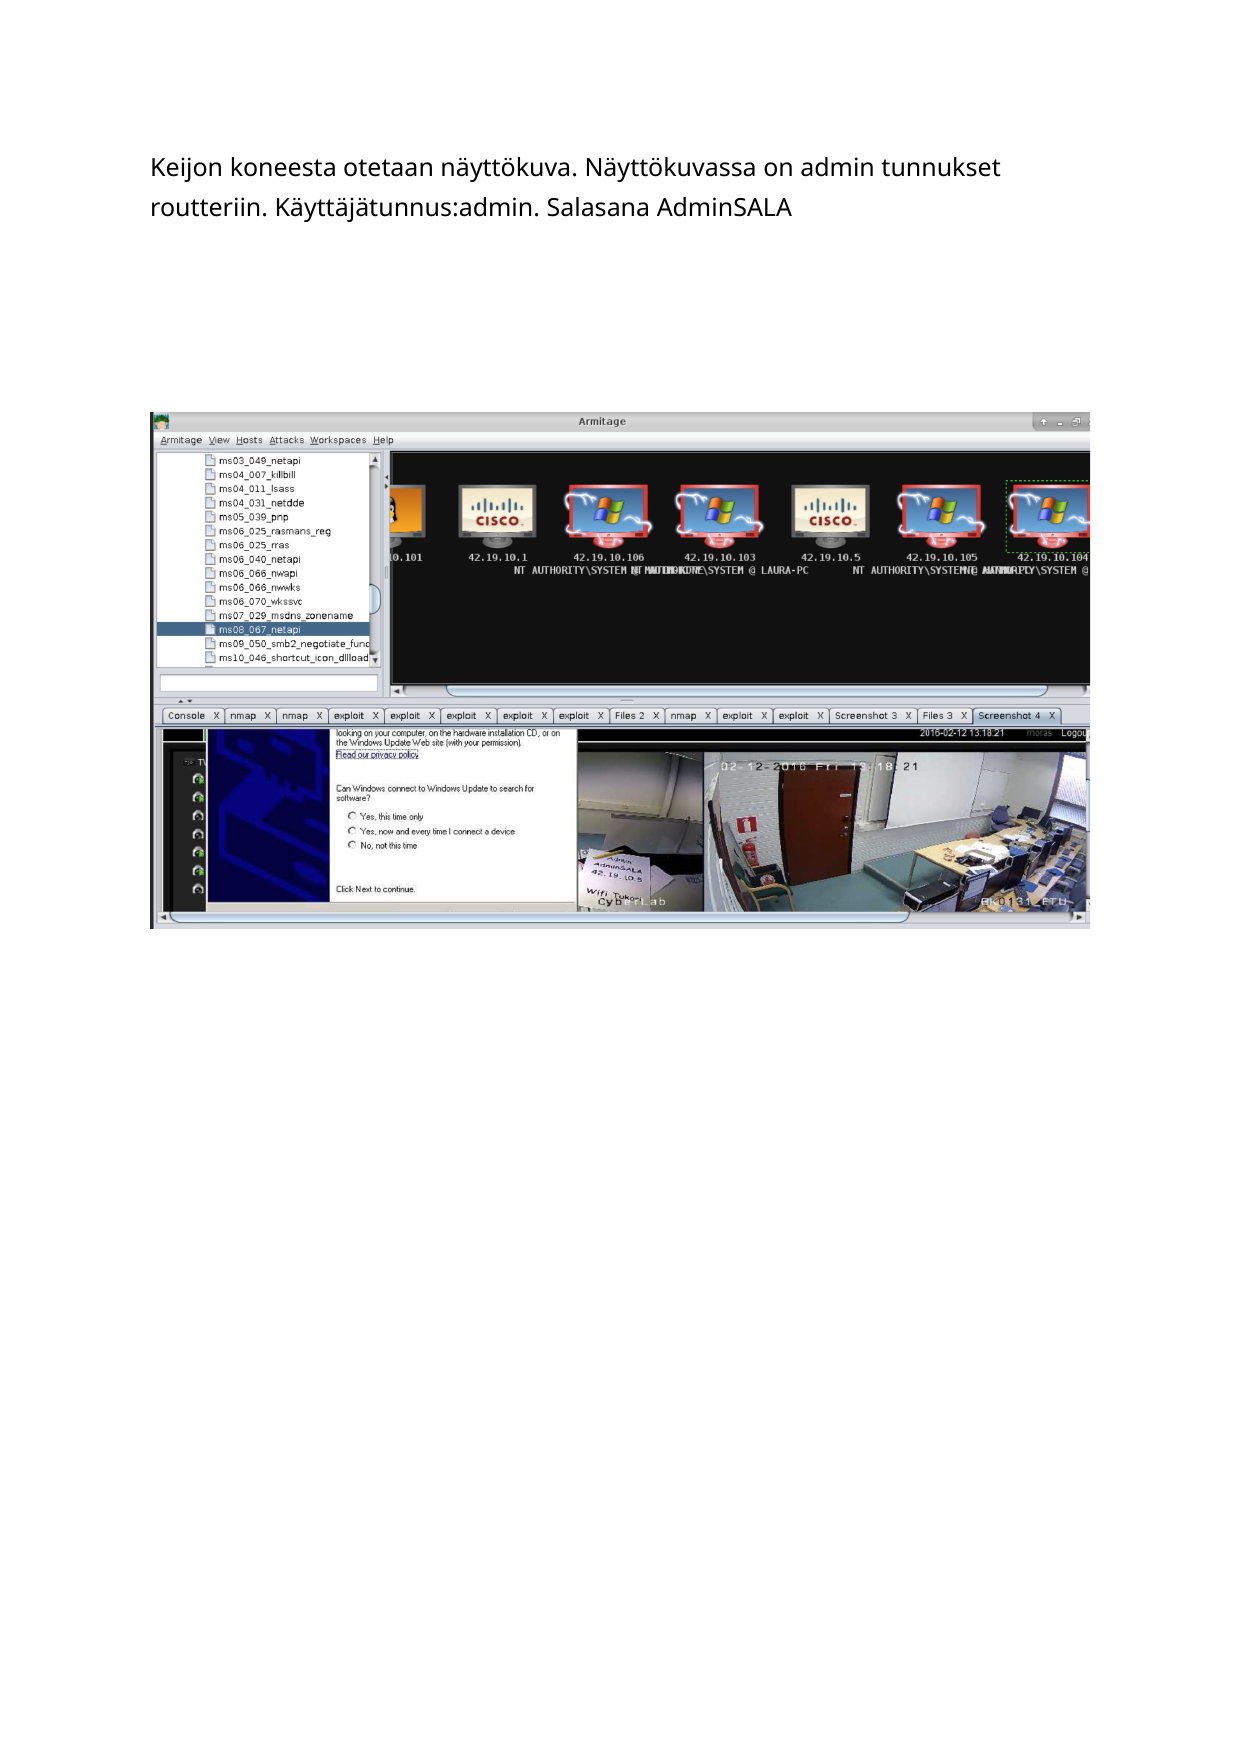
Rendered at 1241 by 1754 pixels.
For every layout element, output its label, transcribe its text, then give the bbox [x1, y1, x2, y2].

picture [150, 412, 1091, 929]
text Keijon koneesta otetaan näyttökuva. Näyttökuvassa on admin tunnukset routteriin. Käyttäjätunnus:admin. Salasana AdminSALA [150, 150, 1090, 223]
